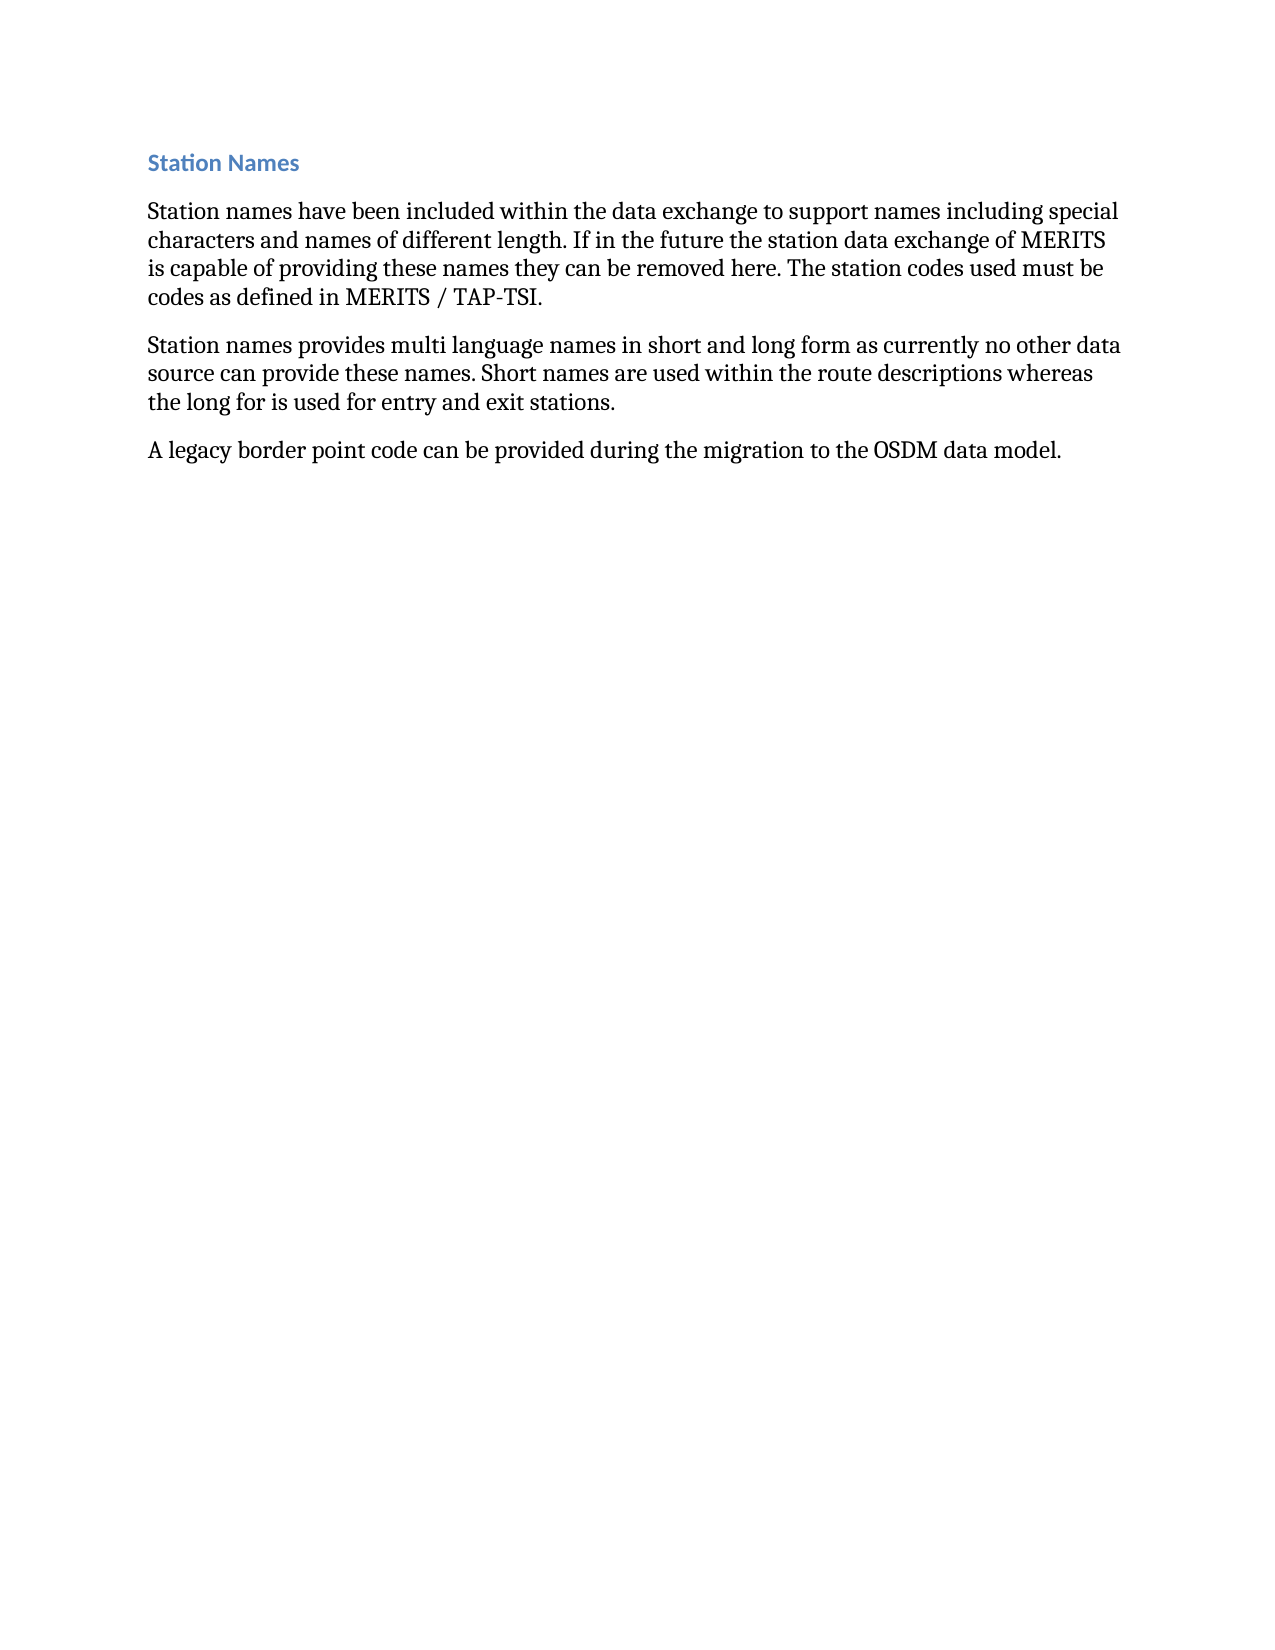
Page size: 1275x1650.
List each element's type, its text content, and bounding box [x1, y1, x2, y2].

text A legacy border point code can be provided during the migration to the OSDM data model. [148, 436, 1127, 464]
text Station names provides multi language names in short and long form as currently no other data source can provide these names. Short names are used within the route descriptions whereas the long for is used for entry and exit stations. [148, 331, 1127, 417]
subtitle Station Names [148, 148, 1127, 178]
text Station names have been included within the data exchange to support names including special characters and names of different length. If in the future the station data exchange of MERITS is capable of providing these names they can be removed here. The station codes used must be codes as defined in MERITS / TAP-TSI. [148, 197, 1127, 312]
